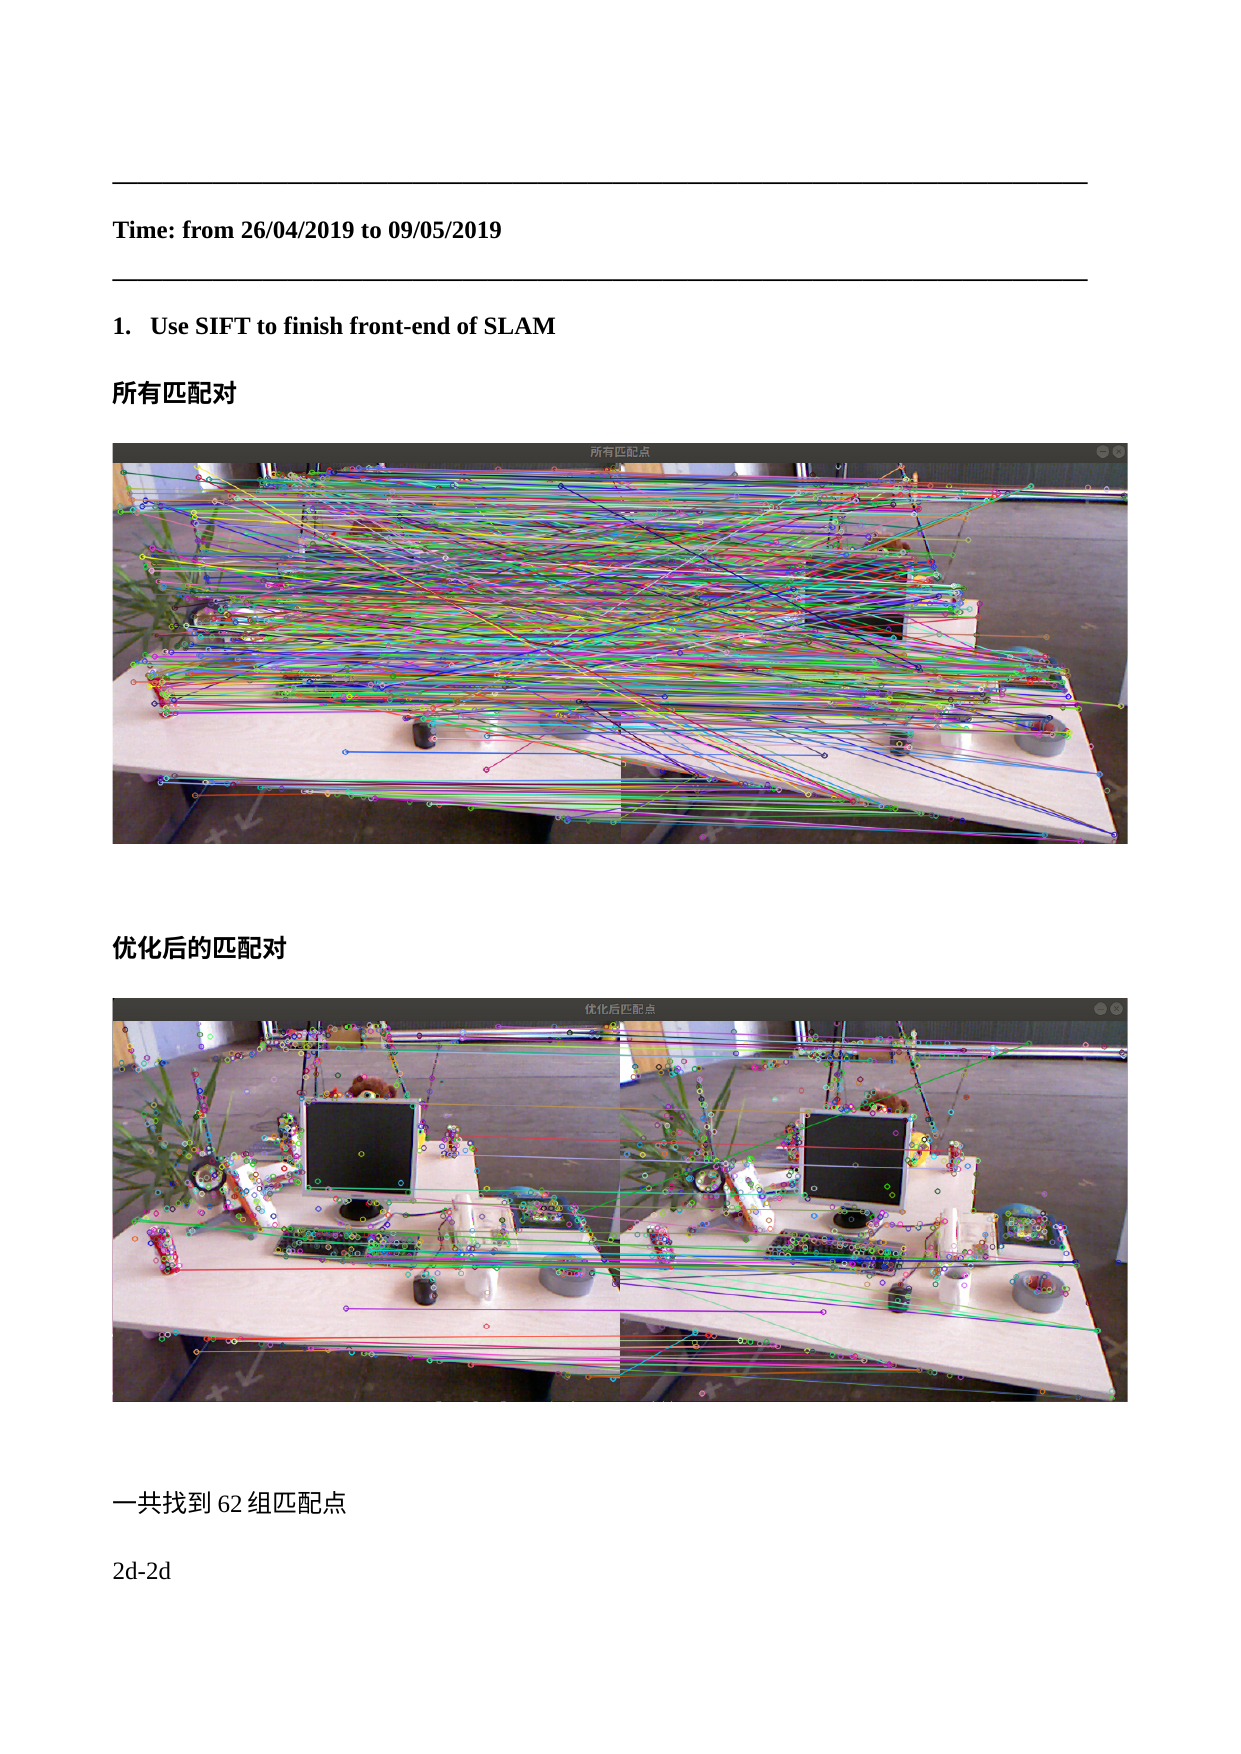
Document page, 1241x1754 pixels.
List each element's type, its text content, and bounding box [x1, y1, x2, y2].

text Time: from 26/04/2019 to 09/05/2019 [112, 212, 1128, 246]
list Use SIFT to finish front-end of SLAM [112, 309, 1128, 343]
text 2d-2d [112, 1554, 1128, 1588]
text 一共找到62组匹配点 [112, 1468, 1128, 1536]
picture [112, 998, 1128, 1402]
text 优化后的匹配对 [112, 912, 1128, 980]
text 所有匹配对 [112, 357, 1128, 425]
text ——————————————————————————————————————— [112, 261, 1128, 294]
text ——————————————————————————————————————— [112, 164, 1128, 198]
picture [112, 443, 1128, 844]
